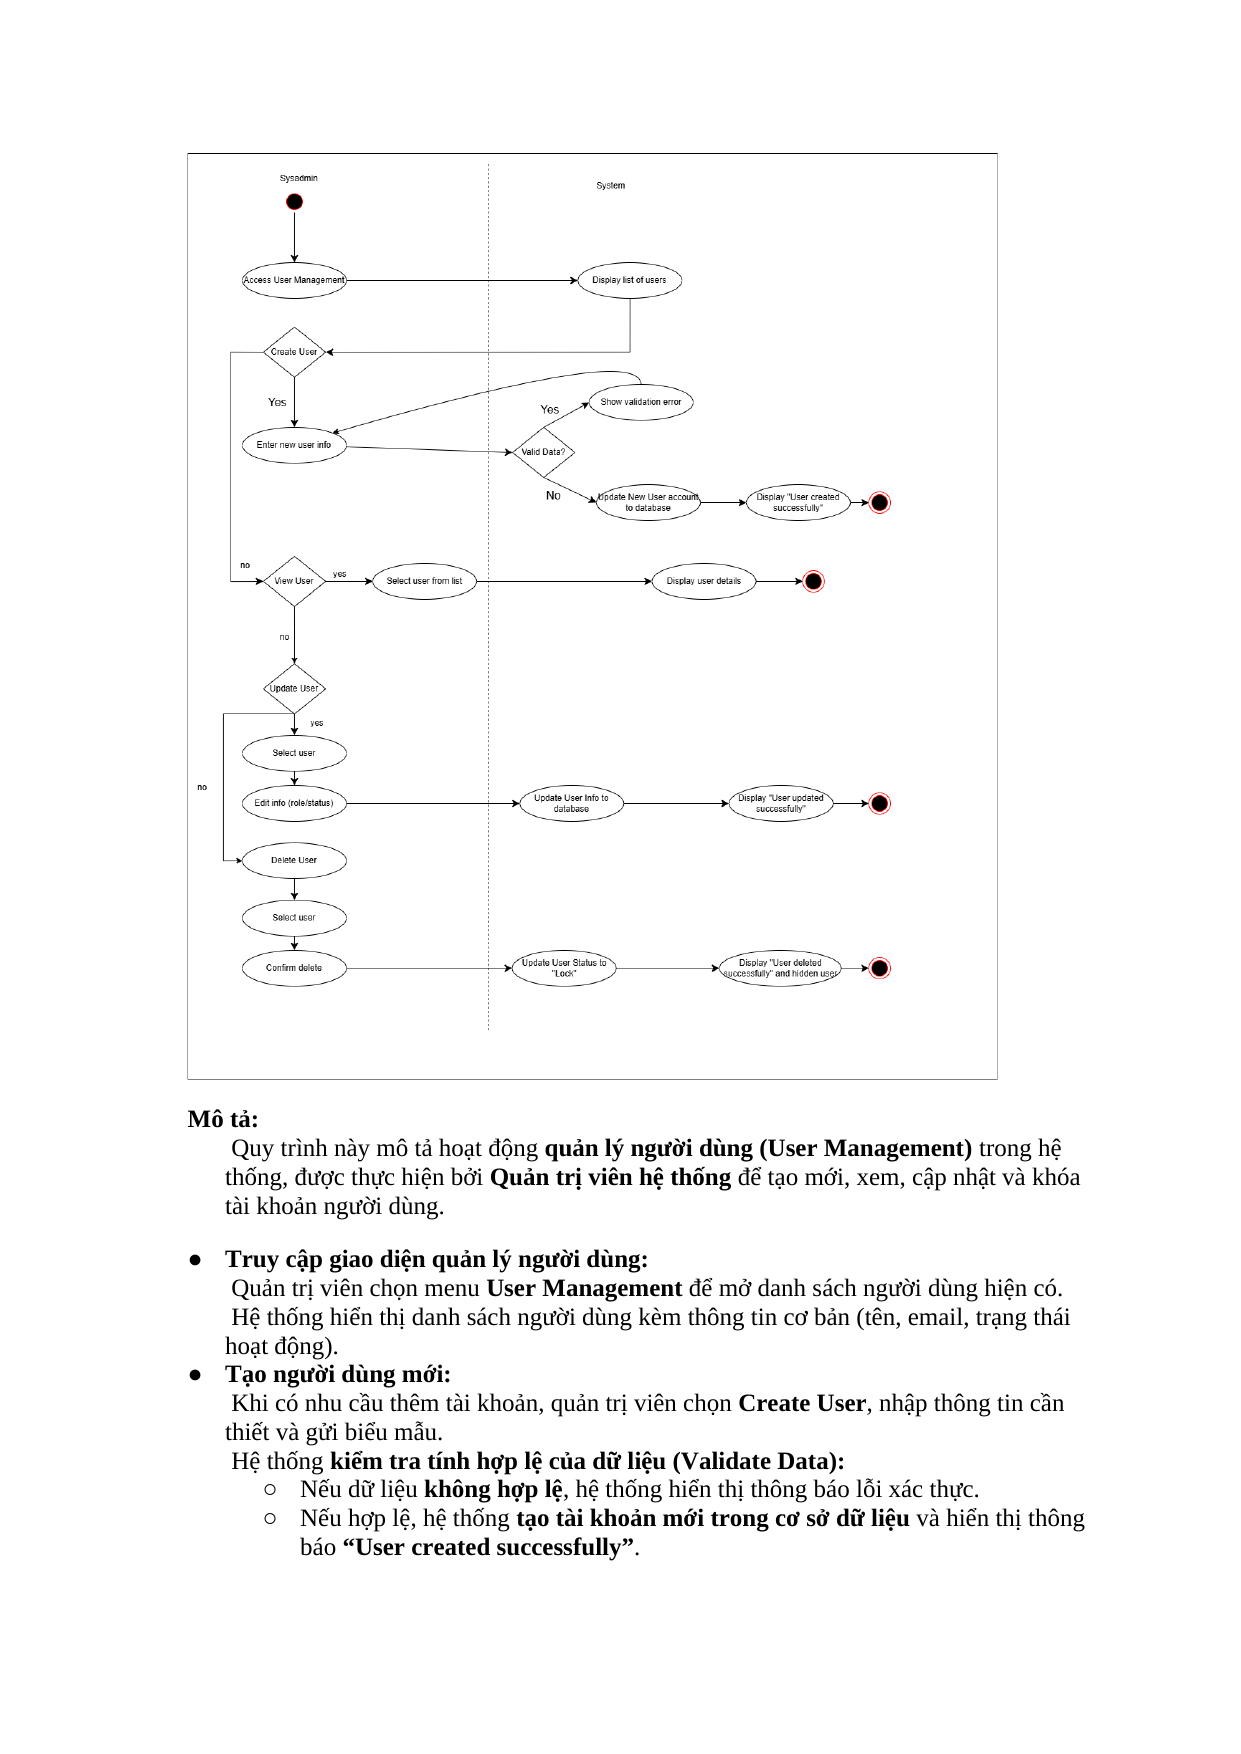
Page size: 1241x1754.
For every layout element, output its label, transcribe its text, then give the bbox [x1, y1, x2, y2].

list Truy cập giao diện quản lý người dùng: Quản trị viên chọn menu User Management để mở danh sách người dùng hiện có. Hệ thống hiển thị danh sách người dùng kèm thông tin cơ bản (tên, email, trạng thái hoạt động). [187, 1244, 1090, 1359]
list Nếu hợp lệ, hệ thống tạo tài khoản mới trong cơ sở dữ liệu và hiển thị thông báo “User created successfully”. [640, 1503, 1090, 1561]
list Tạo người dùng mới: Khi có nhu cầu thêm tài khoản, quản trị viên chọn Create User, nhập thông tin cần thiết và gửi biểu mẫu. Hệ thống kiểm tra tính hợp lệ của dữ liệu (Validate Data): [187, 1359, 1090, 1474]
text Mô tả: Quy trình này mô tả hoạt động quản lý người dùng (User Management) trong hệ thống, được thực hiện bởi Quản trị viên hệ thống để tạo mới, xem, cập nhật và khóa tài khoản người dùng. [187, 1104, 1090, 1219]
picture [187, 153, 998, 1080]
list Nếu dữ liệu không hợp lệ, hệ thống hiển thị thông báo lỗi xác thực. [262, 1474, 1090, 1503]
